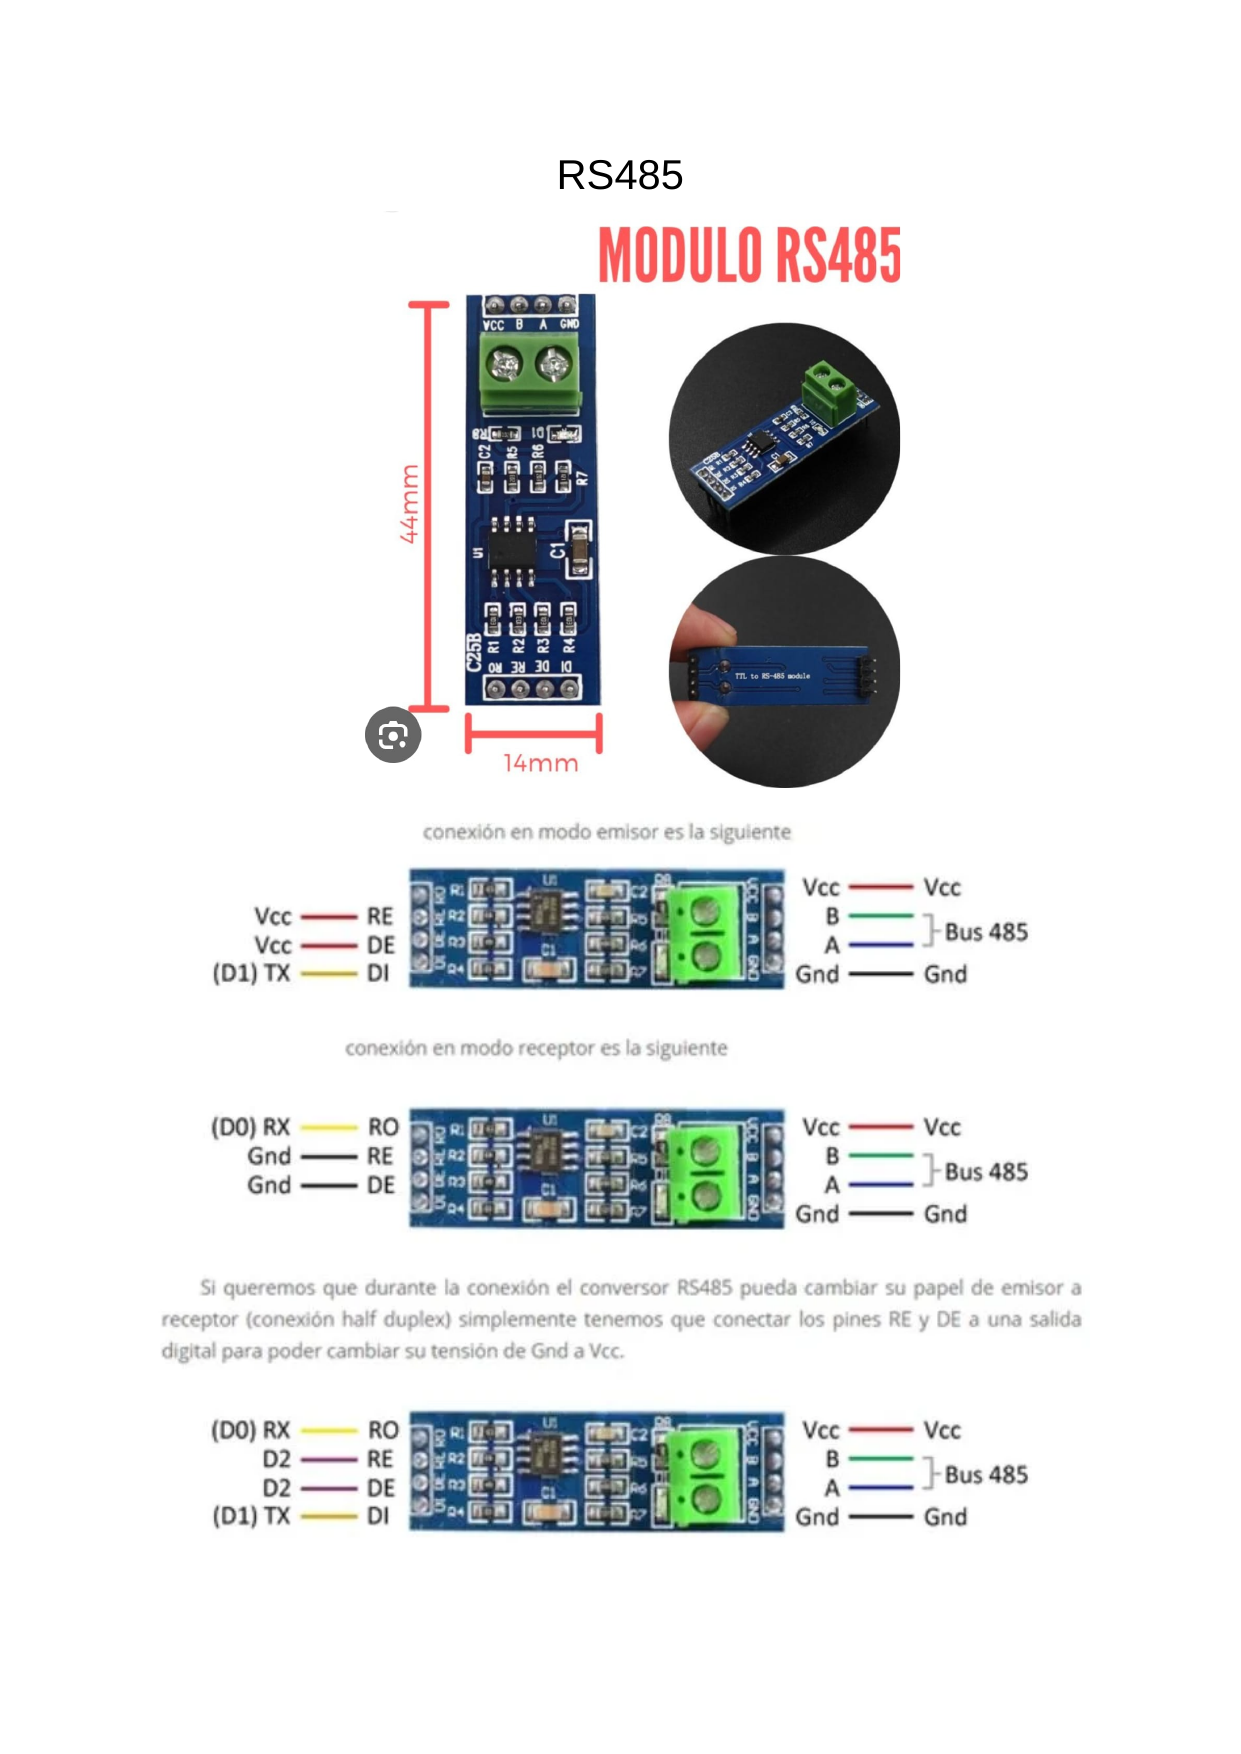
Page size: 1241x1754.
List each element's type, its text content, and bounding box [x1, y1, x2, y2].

picture [150, 802, 1091, 1553]
picture [340, 211, 901, 799]
title RS485 [150, 150, 1090, 198]
